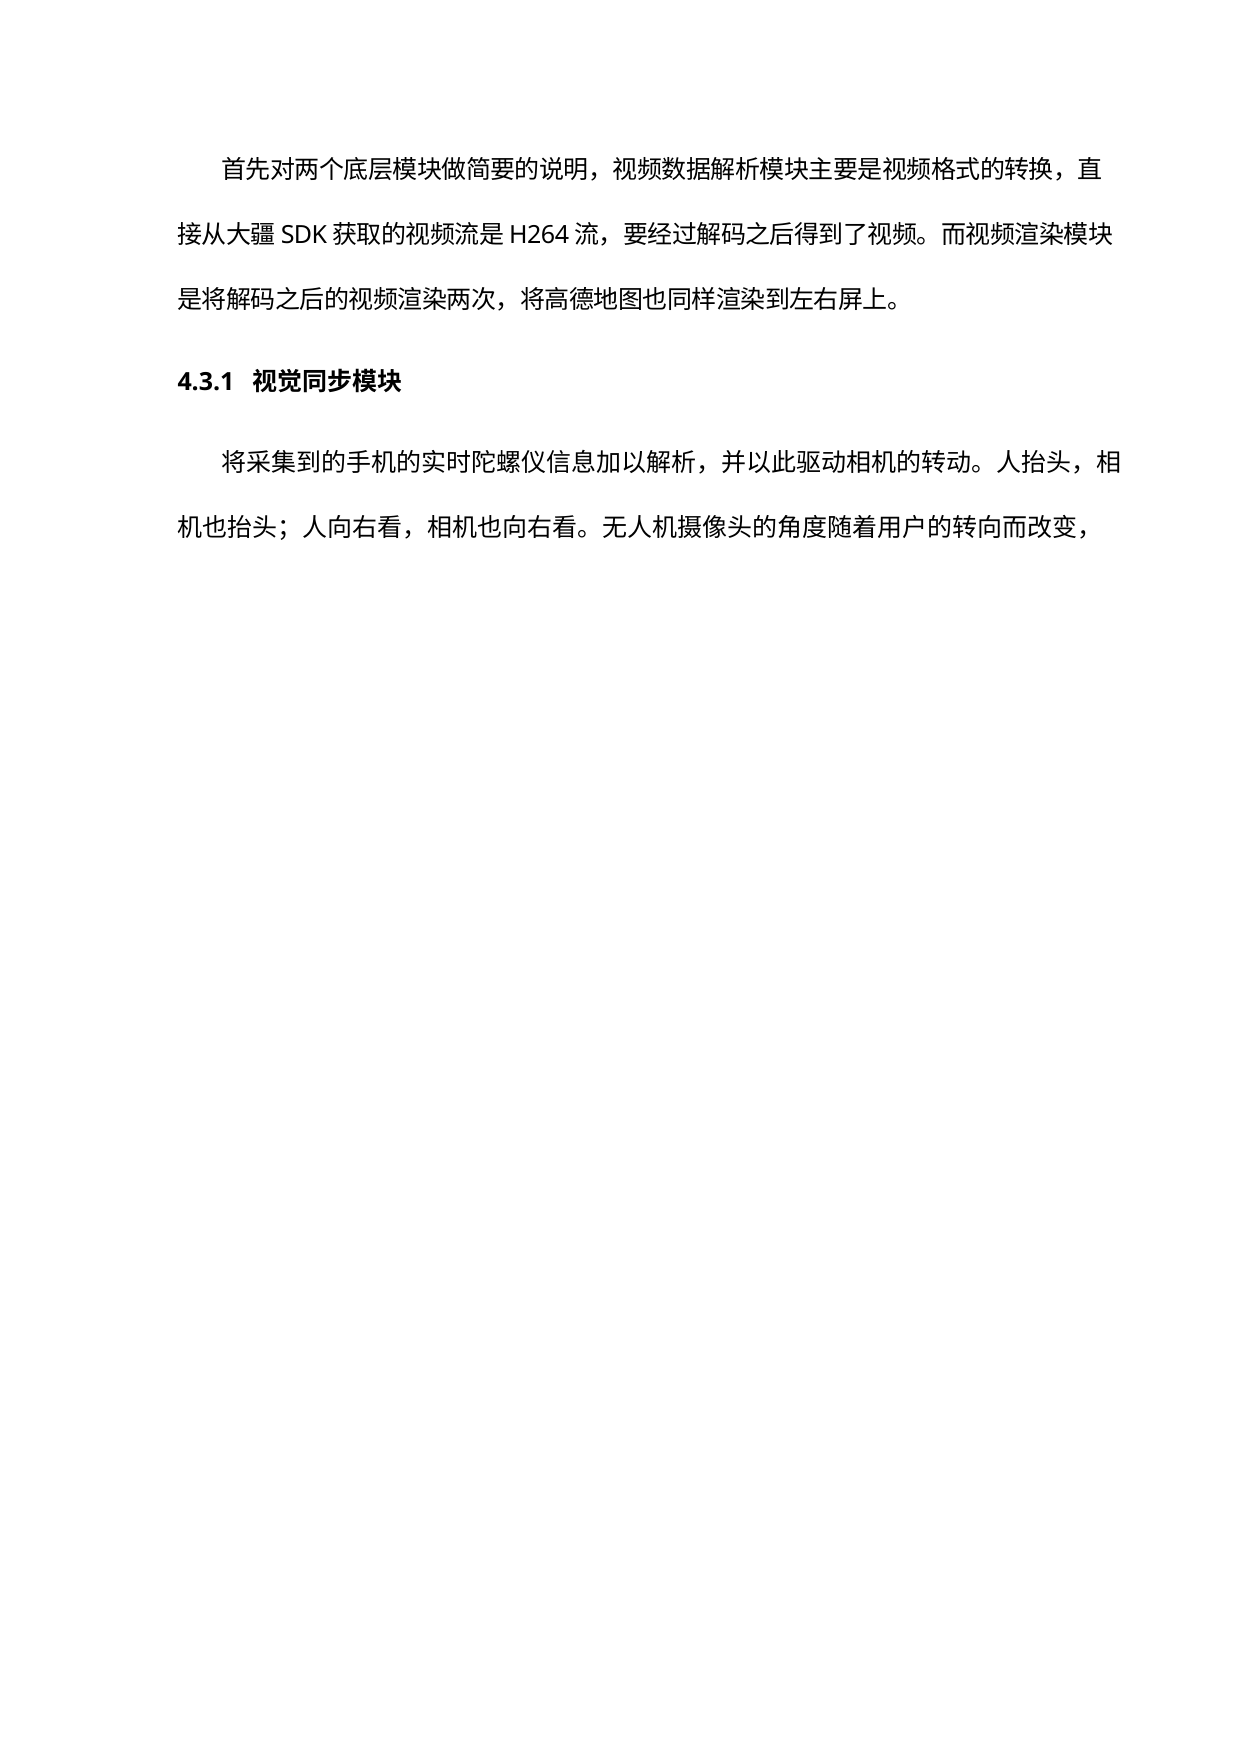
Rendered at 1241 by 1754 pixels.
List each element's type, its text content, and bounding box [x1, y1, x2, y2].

subtitle 视觉同步模块 [177, 347, 1122, 412]
text 将采集到的手机的实时陀螺仪信息加以解析，并以此驱动相机的转动。人抬头，相机也抬头；人向右看，相机也向右看。无人机摄像头的角度随着用户的转向而改变，以下是视觉同步模块类图（将SDK中负责摄像头转动的相关类一起并入） [177, 428, 1122, 558]
text 首先对两个底层模块做简要的说明，视频数据解析模块主要是视频格式的转换，直接从大疆SDK获取的视频流是H264流，要经过解码之后得到了视频。而视频渲染模块是将解码之后的视频渲染两次，将高德地图也同样渲染到左右屏上。 [177, 135, 1122, 330]
